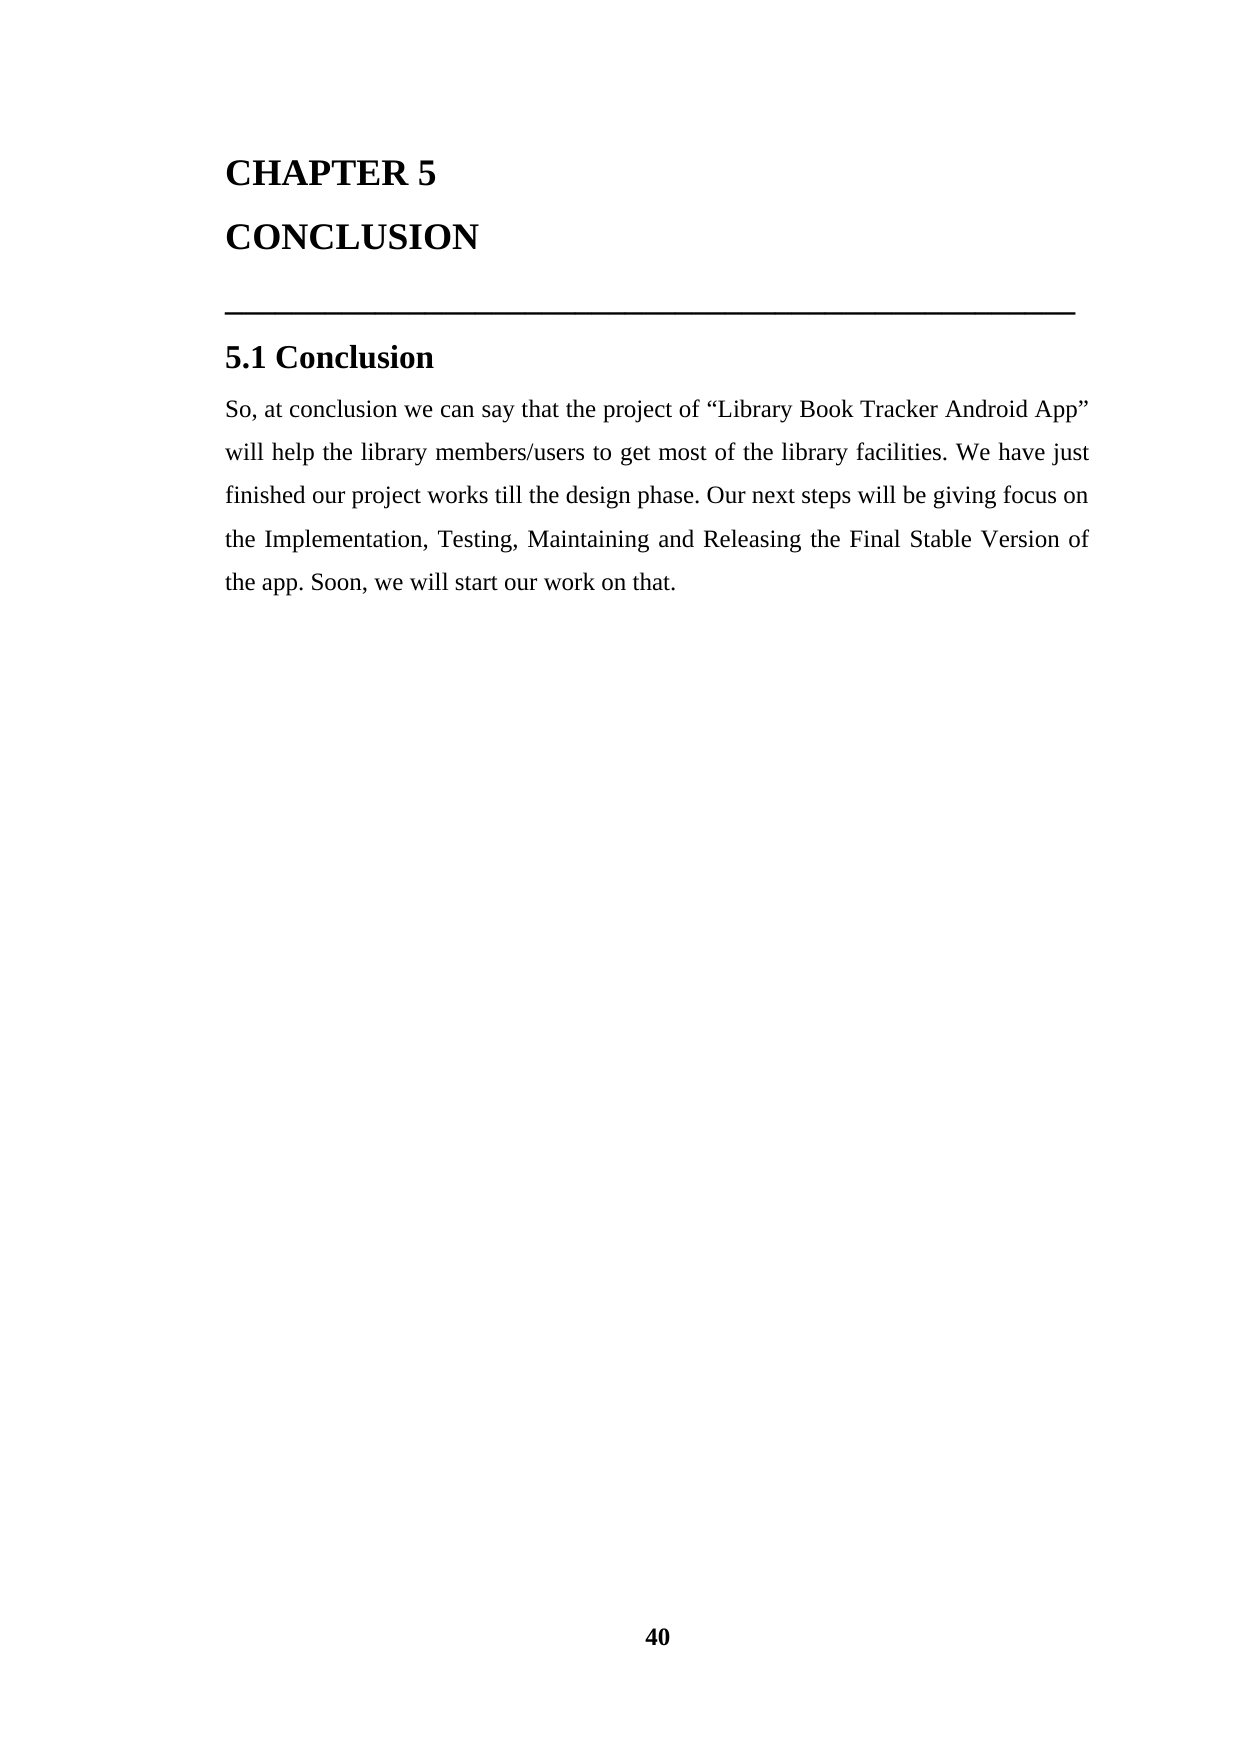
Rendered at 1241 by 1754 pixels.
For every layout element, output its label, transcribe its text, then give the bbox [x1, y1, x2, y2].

text 5.1 Conclusion [225, 337, 1090, 375]
text ___________________________________________________ [225, 279, 1090, 318]
text CHAPTER 5 [225, 150, 1090, 193]
text CONCLUSION [225, 215, 1090, 258]
text So, at conclusion we can say that the project of “Library Book Tracker Android App” will help the library members/users to get most of the library facilities. We have just finished our project works till the design phase. Our next steps will be giving focus on the Implementation, Testing, Maintaining and Releasing the Final Stable Version of the app. Soon, we will start our work on that. [225, 394, 1090, 596]
